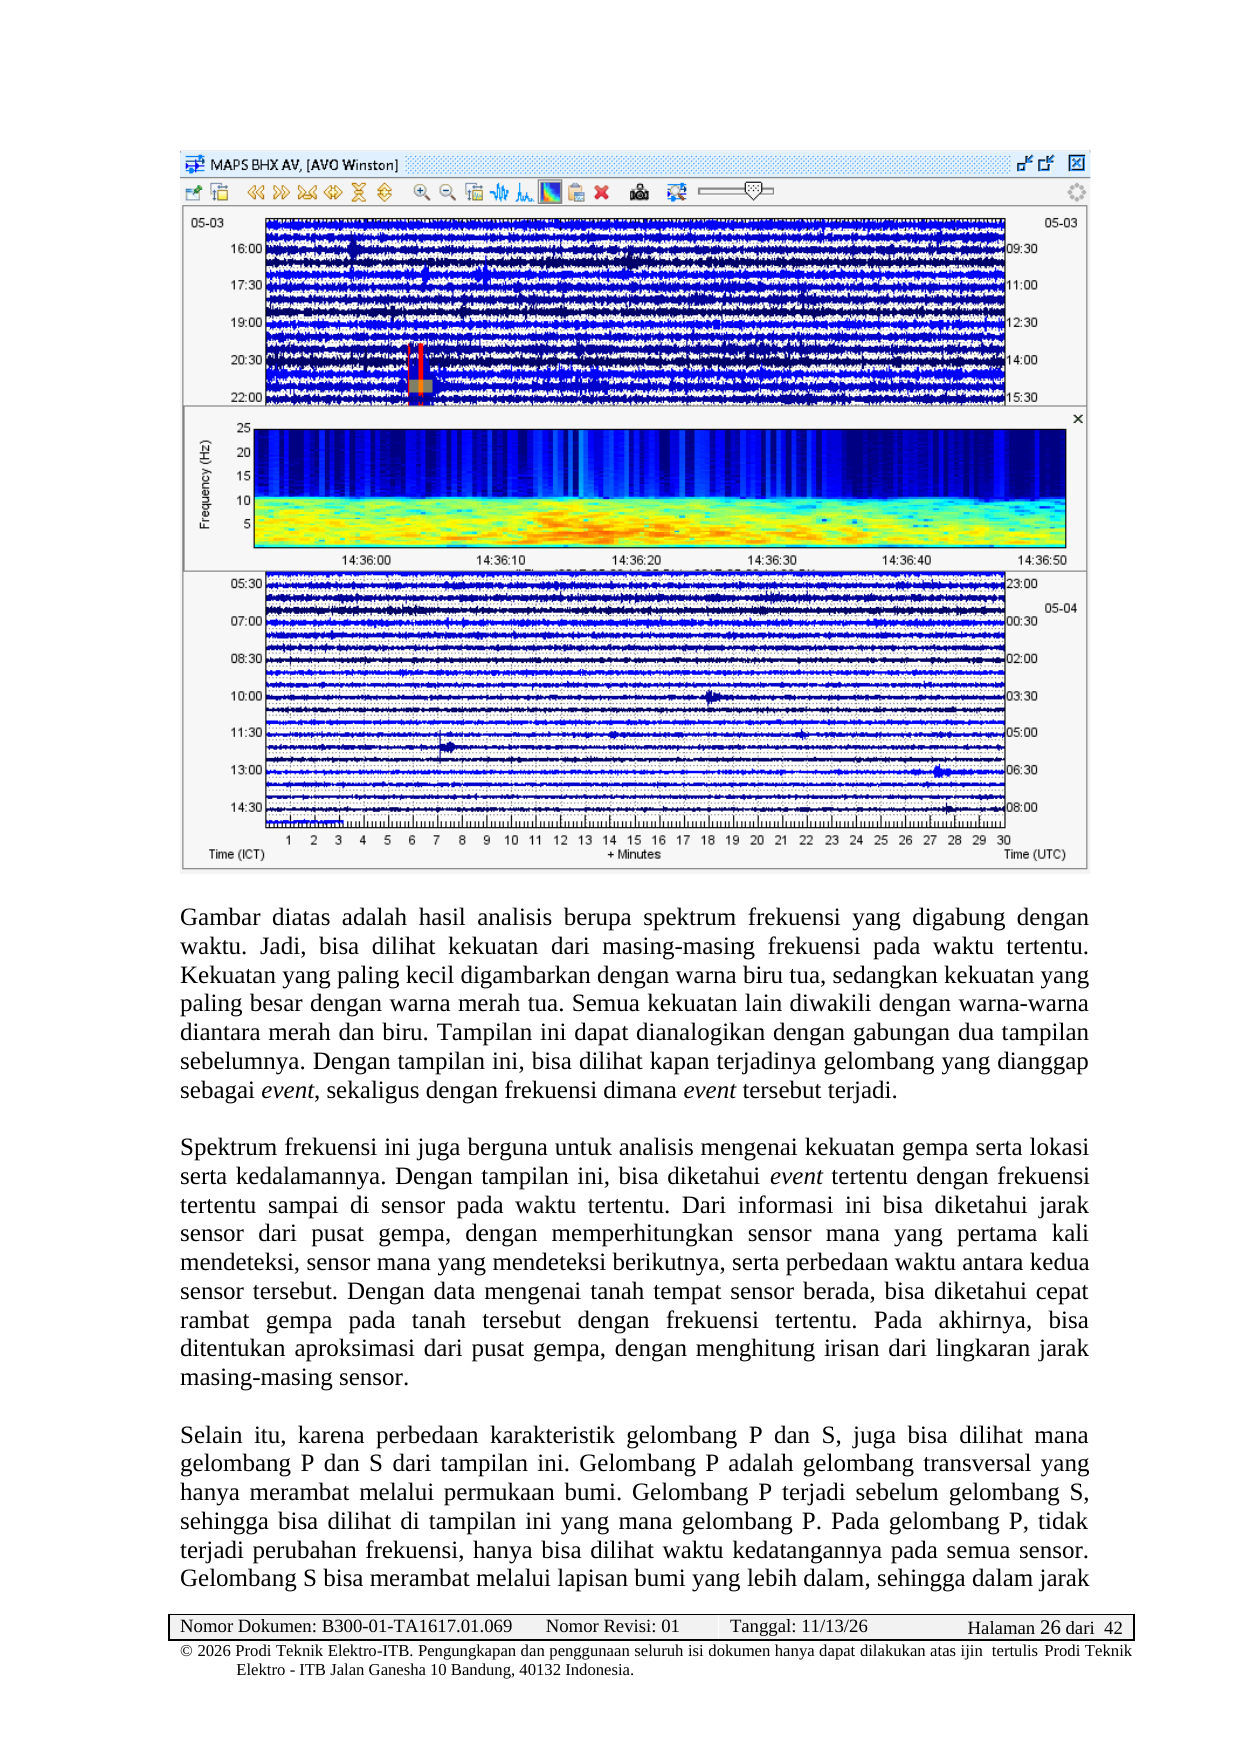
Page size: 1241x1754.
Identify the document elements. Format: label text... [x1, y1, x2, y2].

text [180, 1420, 1090, 1592]
picture [180, 150, 1091, 874]
text Gambar diatas adalah hasil analisis berupa spektrum frekuensi yang digabung dengan waktu. Jadi, bisa dilihat kekuatan dari masing-masing frekuensi pada waktu tertentu. Kekuatan yang paling kecil digambarkan dengan warna biru tua, sedangkan kekuatan yang paling besar dengan warna merah tua. Semua kekuatan lain diwakili dengan warna-warna diantara merah dan biru. Tampilan ini dapat dianalogikan dengan gabungan dua tampilan sebelumnya. Dengan tampilan ini, bisa dilihat kapan terjadinya gelombang yang dianggap sebagai event, sekaligus dengan frekuensi dimana event tersebut terjadi. [180, 902, 1090, 1103]
text Spektrum frekuensi ini juga berguna untuk analisis mengenai kekuatan gempa serta lokasi serta kedalamannya. Dengan tampilan ini, bisa diketahui event tertentu dengan frekuensi tertentu sampai di sensor pada waktu tertentu. Dari informasi ini bisa diketahui jarak sensor dari pusat gempa, dengan memperhitungkan sensor mana yang pertama kali mendeteksi, sensor mana yang mendeteksi berikutnya, serta perbedaan waktu antara kedua sensor tersebut. Dengan data mengenai tanah tempat sensor berada, bisa diketahui cepat rambat gempa pada tanah tersebut dengan frekuensi tertentu. Pada akhirnya, bisa ditentukan aproksimasi dari pusat gempa, dengan menghitung irisan dari lingkaran jarak masing-masing sensor. [180, 1132, 1090, 1391]
